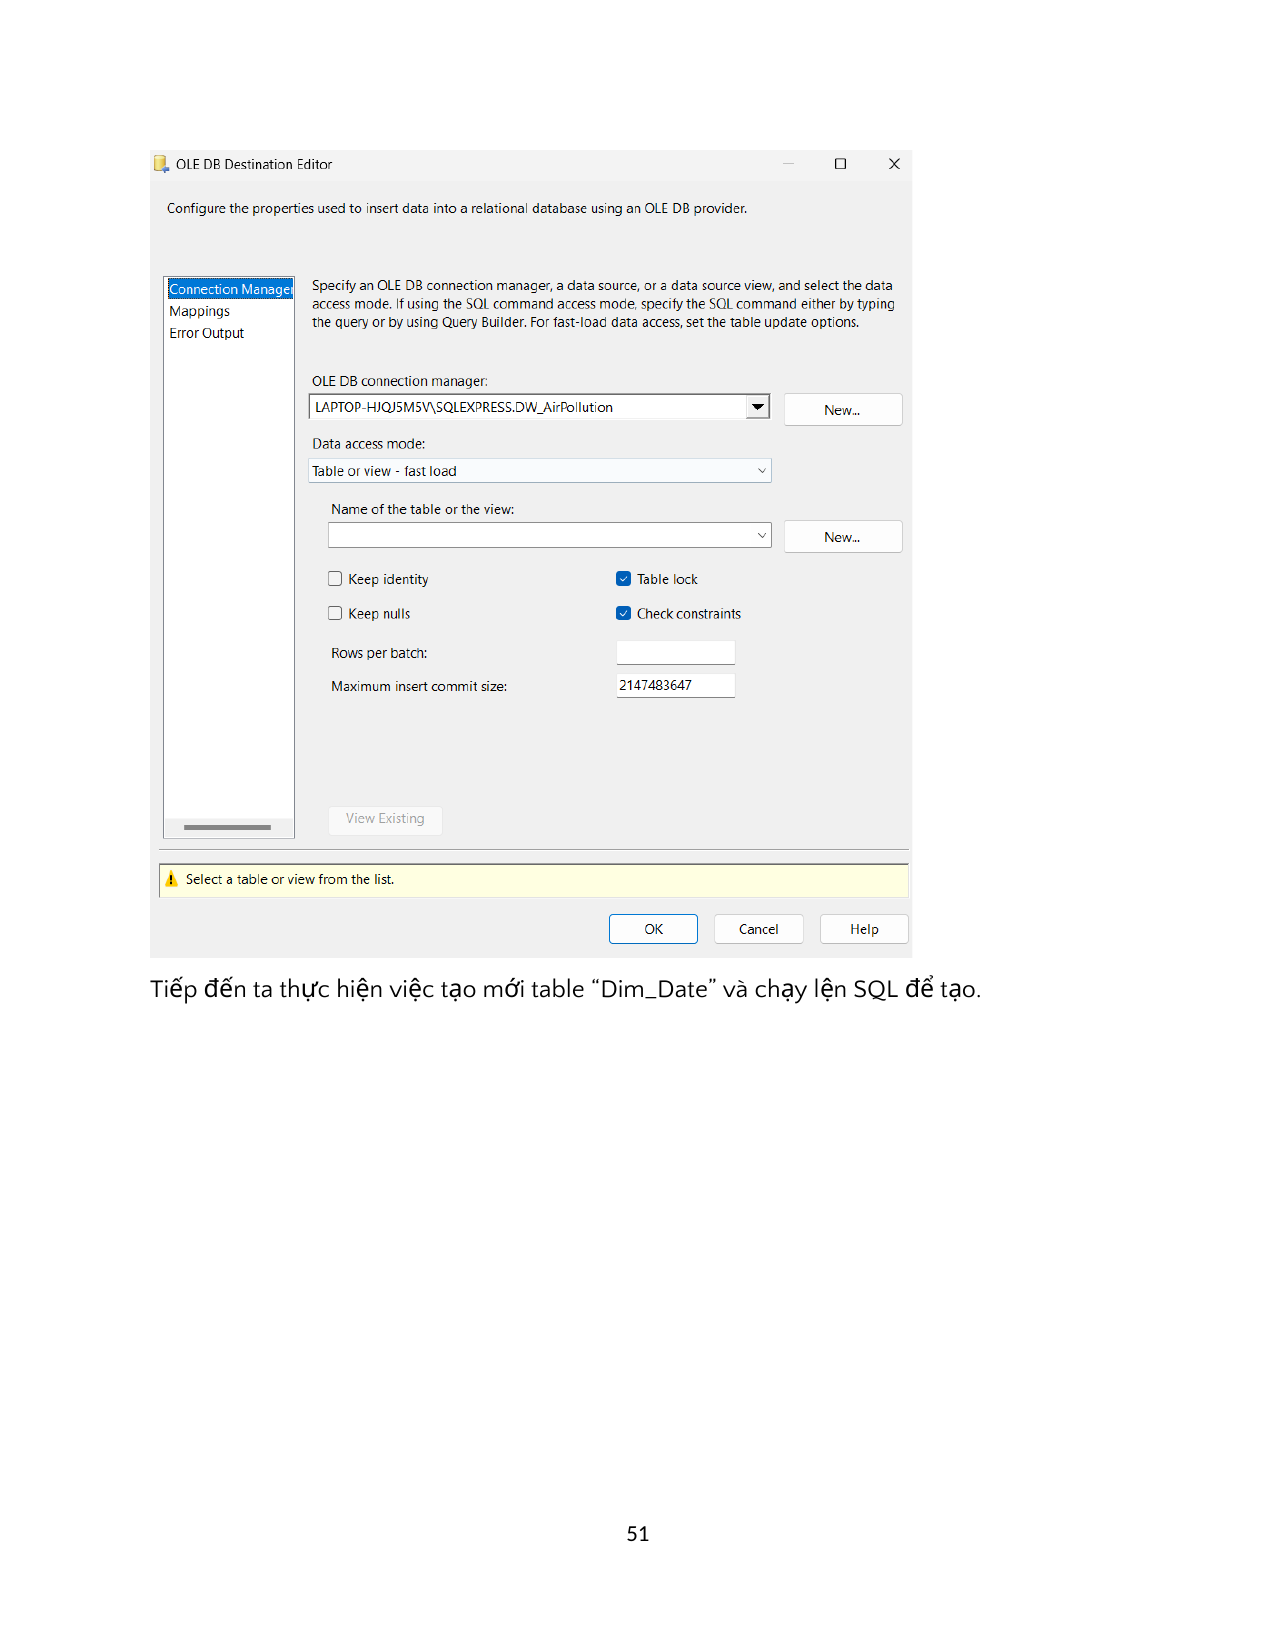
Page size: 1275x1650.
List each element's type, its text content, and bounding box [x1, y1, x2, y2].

picture [150, 150, 913, 958]
text Tiếp đến ta thực hiện việc tạo mới table “Dim_Date” và chạy lện SQL để tạo. [150, 976, 1125, 1004]
